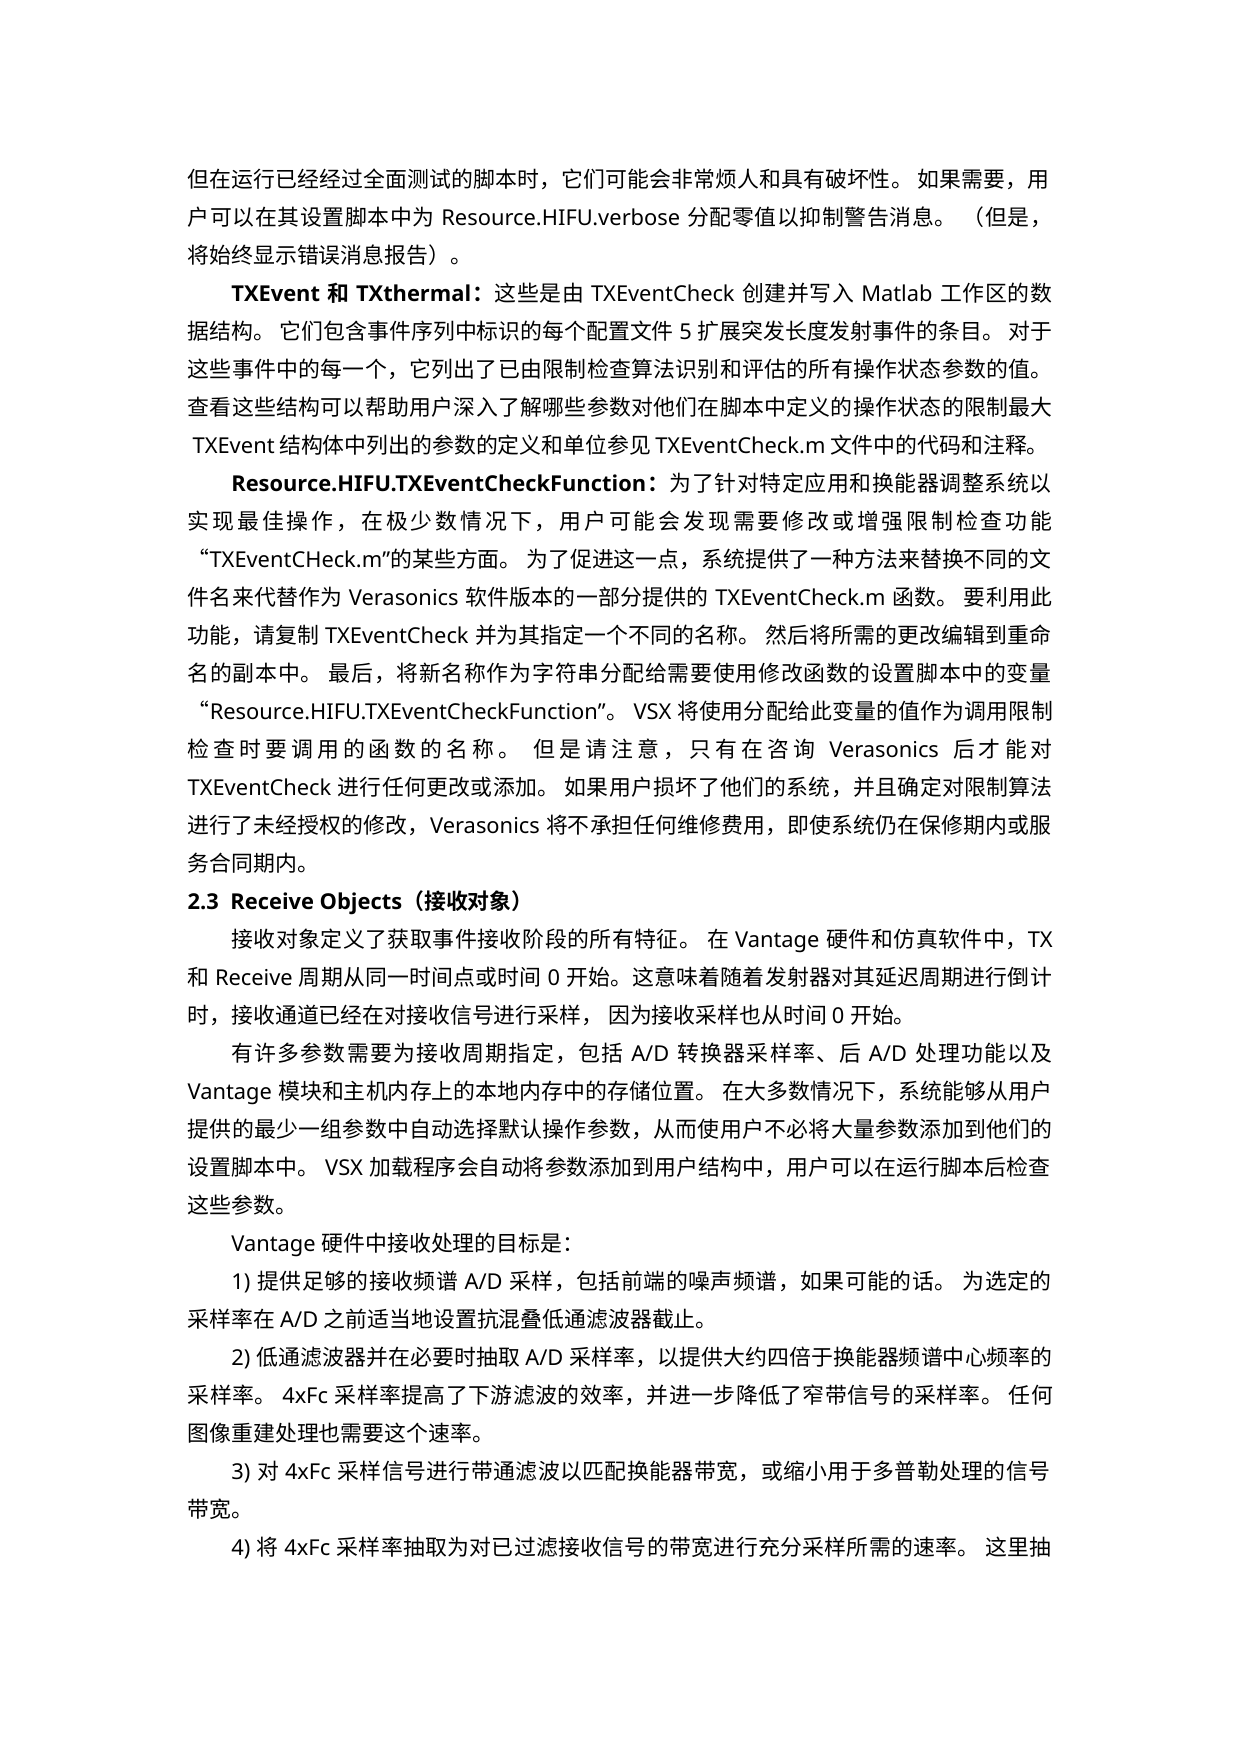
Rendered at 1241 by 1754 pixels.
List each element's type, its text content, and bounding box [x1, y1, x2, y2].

list 3) 对 4xFc 采样信号进行带通滤波以匹配换能器带宽，或缩小用于多普勒处理的信号带宽。 [187, 1454, 1053, 1524]
text Resource.HIFU.TXEventCheckFunction：为了针对特定应用和换能器调整系统以实现最佳操作，在极少数情况下，用户可能会发现需要修改或增强限制检查功能“TXEventCHeck.m”的某些方面。 为了促进这一点，系统提供了一种方法来替换不同的文件名来代替作为 Verasonics 软件版本的一部分提供的 TXEventCheck.m 函数。 要利用此功能，请复制 TXEventCheck 并为其指定一个不同的名称。 然后将所需的更改编辑到重命名的副本中。 最后，将新名称作为字符串分配给需要使用修改函数的设置脚本中的变量“Resource.HIFU.TXEventCheckFunction”。 VSX 将使用分配给此变量的值作为调用限制检查时要调用的函数的名称。 但是请注意，只有在咨询 Verasonics 后才能对 TXEventCheck 进行任何更改或添加。 如果用户损坏了他们的系统，并且确定对限制算法进行了未经授权的修改，Verasonics 将不承担任何维修费用，即使系统仍在保修期内或服务合同期内。 [187, 466, 1053, 877]
list 有许多参数需要为接收周期指定，包括 A/D 转换器采样率、后 A/D 处理功能以及 Vantage 模块和主机内存上的本地内存中的存储位置。 在大多数情况下，系统能够从用户提供的最少一组参数中自动选择默认操作参数，从而使用户不必将大量参数添加到他们的设置脚本中。 VSX 加载程序会自动将参数添加到用户结构中，用户可以在运行脚本后检查这些参数。 [187, 1036, 1053, 1220]
list 2) 低通滤波器并在必要时抽取 A/D 采样率，以提供大约四倍于换能器频谱中心频率的采样率。 4xFc 采样率提高了下游滤波的效率，并进一步降低了窄带信号的采样率。 任何图像重建处理也需要这个速率。 [187, 1340, 1053, 1448]
list Vantage 硬件中接收处理的目标是： [187, 1226, 1053, 1258]
list 接收对象定义了获取事件接收阶段的所有特征。 在 Vantage 硬件和仿真软件中，TX 和 Receive 周期从同一时间点或时间 0 开始。这意味着随着发射器对其延迟周期进行倒计时，接收通道已经在对接收信号进行采样， 因为接收采样也从时间 0 开始。 [187, 922, 1053, 1030]
list 1) 提供足够的接收频谱 A/D 采样，包括前端的噪声频谱，如果可能的话。 为选定的采样率在 A/D 之前适当地设置抗混叠低通滤波器截止。 [187, 1264, 1053, 1334]
list Receive Objects（接收对象） [187, 884, 1053, 916]
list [187, 1530, 1053, 1562]
text TXEvent 和 TXthermal：这些是由 TXEventCheck 创建并写入 Matlab 工作区的数据结构。 它们包含事件序列中标识的每个配置文件 5 扩展突发长度发射事件的条目。 对于这些事件中的每一个，它列出了已由限制检查算法识别和评估的所有操作状态参数的值。 查看这些结构可以帮助用户深入了解哪些参数对他们在脚本中定义的操作状态的限制最大。 TXEvent结构体中列出的参数的定义和单位参见TXEventCheck.m文件中的代码和注释。 [187, 276, 1053, 459]
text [187, 162, 1053, 269]
